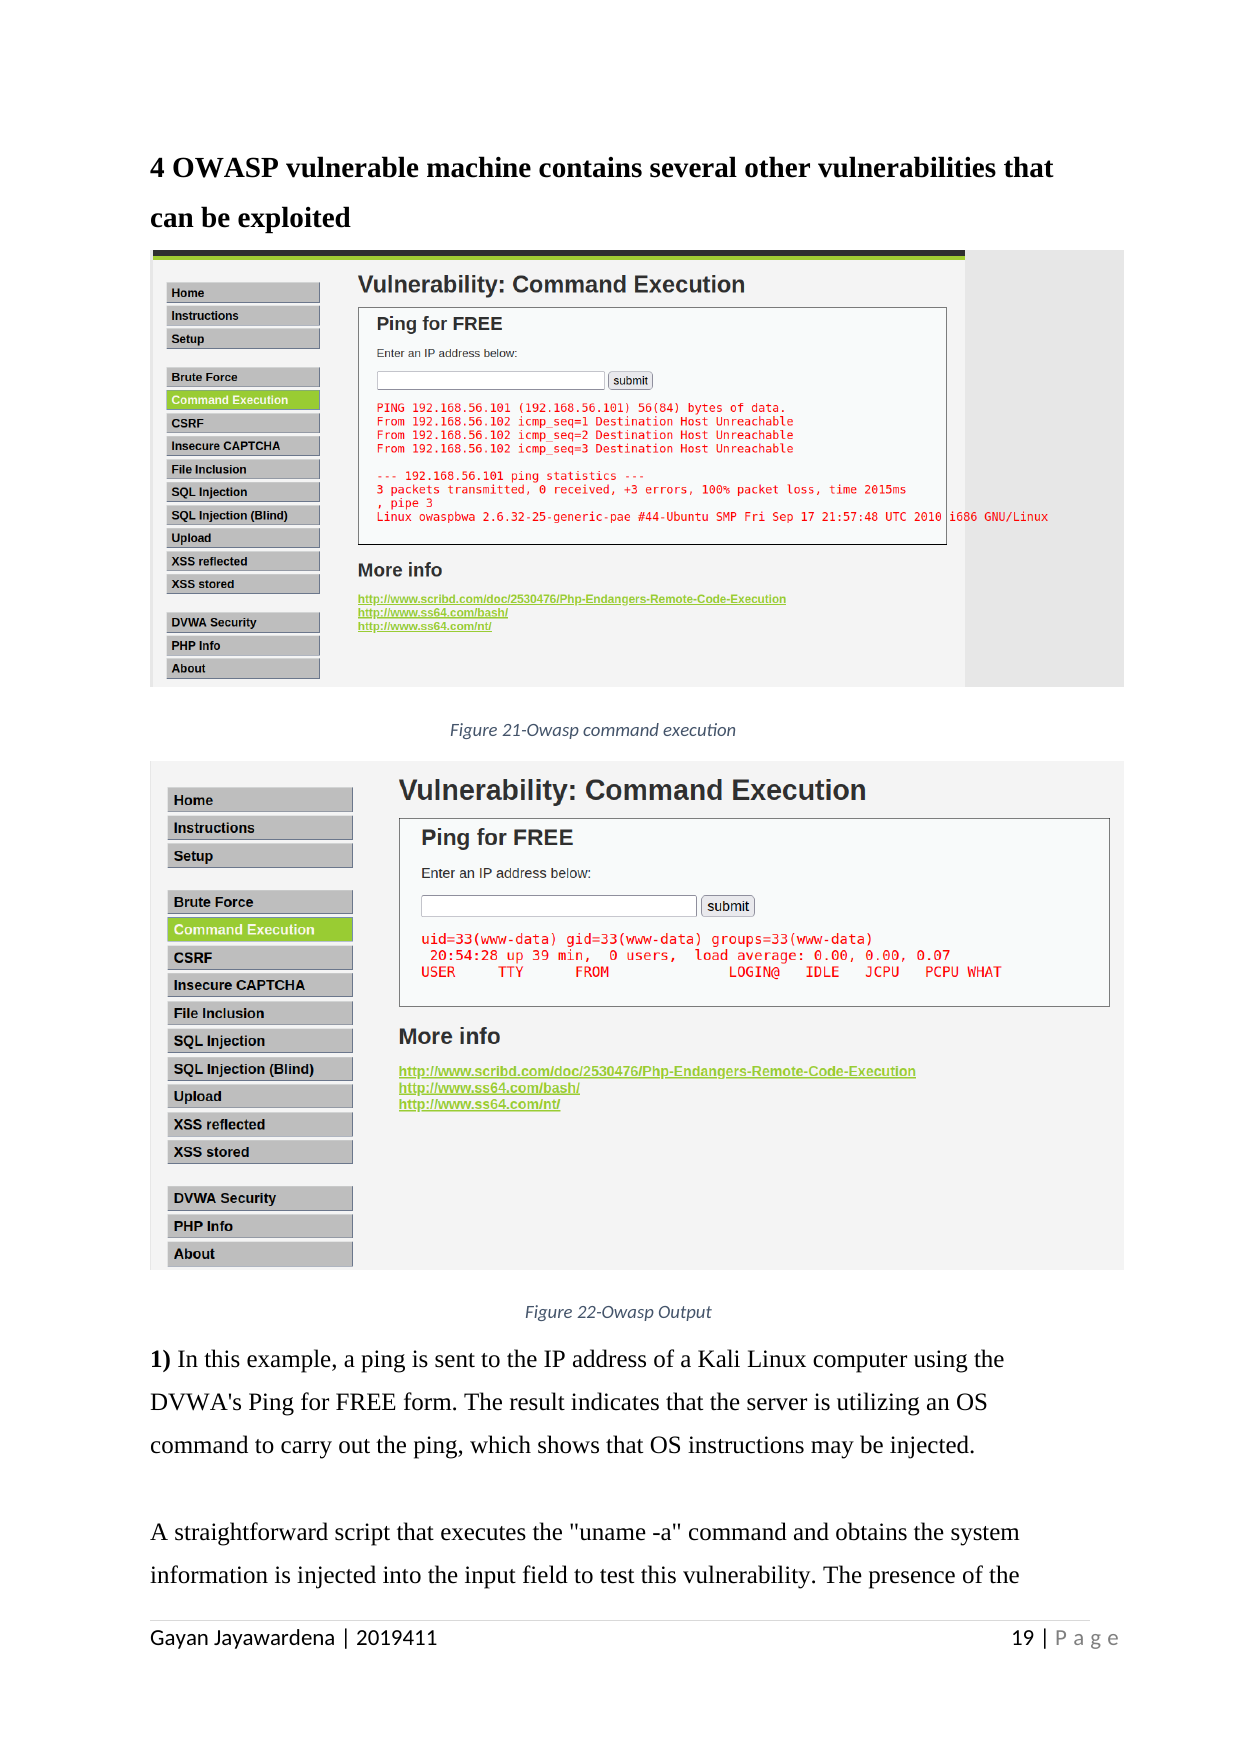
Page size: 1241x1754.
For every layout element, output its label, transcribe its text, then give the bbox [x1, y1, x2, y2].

subtitle 4 OWASP vulnerable machine contains several other vulnerabilities that can be exploited [150, 150, 1090, 234]
picture [150, 761, 1124, 1270]
picture [150, 250, 1124, 687]
text 1) In this example, a ping is sent to the IP address of a Kali Linux computer using the DVWA's Ping for FREE form. The result indicates that the server is utilizing an OS command to carry out the ping, which shows that OS instructions may be injected. [150, 1344, 1090, 1459]
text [150, 1517, 1090, 1588]
